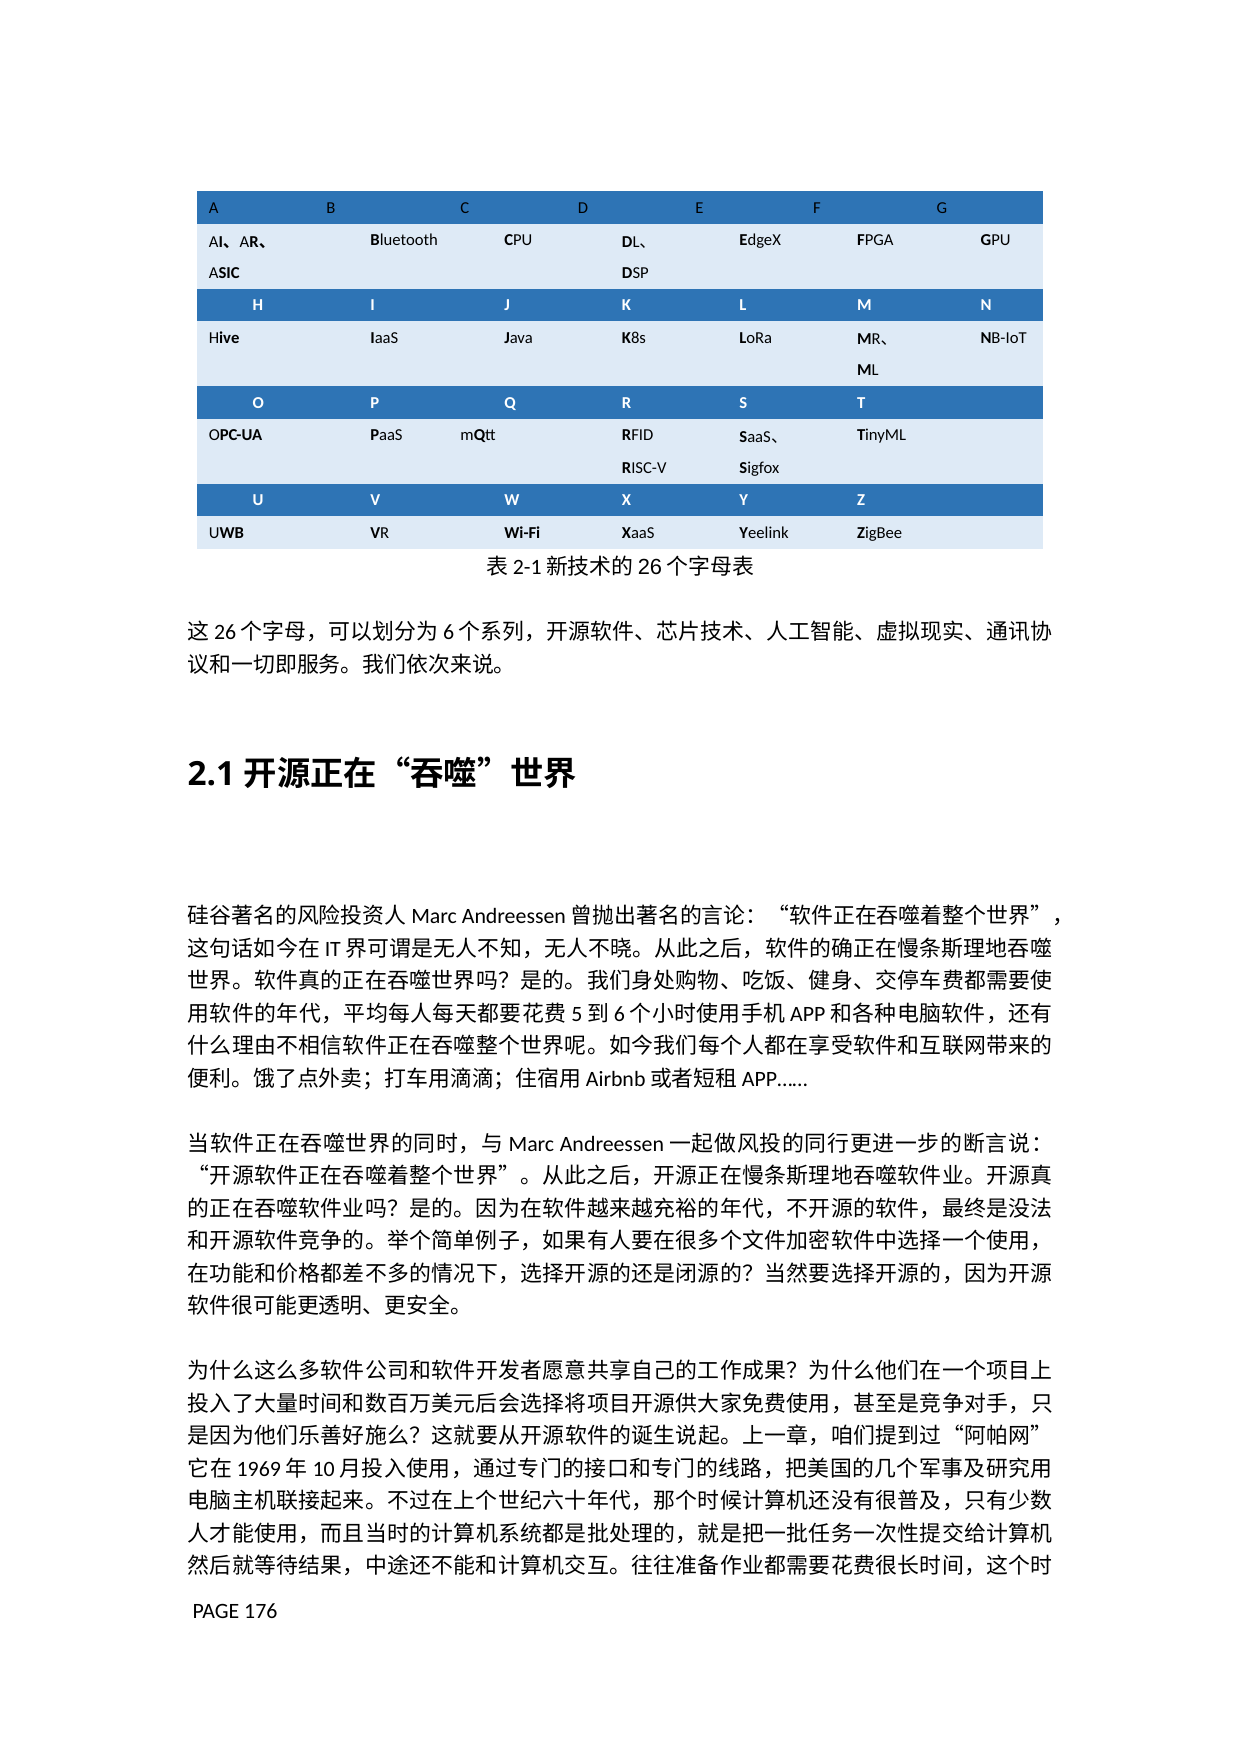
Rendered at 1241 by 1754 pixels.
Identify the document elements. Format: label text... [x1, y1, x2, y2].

table_cell XaaS [566, 516, 684, 549]
table_cell Y [684, 484, 802, 516]
text 表2-1新技术的26个字母表 [187, 549, 1053, 581]
table_cell Hive [197, 321, 315, 386]
table_cell AI、AR、 ASIC [197, 224, 315, 289]
table_cell UWB [197, 516, 315, 549]
table_cell PaaS [315, 419, 449, 484]
table_cell IaaS [315, 321, 449, 386]
table_header F [802, 191, 925, 224]
table_header G [925, 191, 1043, 224]
table_cell I [315, 289, 449, 321]
table_cell OPC-UA [197, 419, 315, 484]
table_cell MR、 ML [802, 321, 925, 386]
table_cell U [197, 484, 315, 516]
subtitle 2.1 开源正在“吞噬”世界 [187, 738, 1053, 803]
text 这26个字母，可以划分为6个系列，开源软件、芯片技术、人工智能、虚拟现实、通讯协议和一切即服务。我们依次来说。 [187, 614, 1053, 679]
table_cell Q [449, 386, 566, 419]
table_cell EdgeX [684, 224, 802, 289]
table_cell DL、 DSP [566, 224, 684, 289]
table_cell J [449, 289, 566, 321]
table_cell Java [449, 321, 566, 386]
table_cell Bluetooth [315, 224, 449, 289]
table_cell ZigBee [802, 516, 925, 549]
table_cell W [449, 484, 566, 516]
table_cell H [197, 289, 315, 321]
table_cell K8s [566, 321, 684, 386]
table_cell Z [802, 484, 925, 516]
table_cell mQtt [449, 419, 566, 484]
table_cell [925, 484, 1043, 516]
table_cell V [315, 484, 449, 516]
table_header C [449, 191, 566, 224]
table_cell N [925, 289, 1043, 321]
table_cell S [684, 386, 802, 419]
table_cell [925, 516, 1043, 549]
table_cell M [802, 289, 925, 321]
table_cell TinyML [802, 419, 925, 484]
table_cell [925, 386, 1043, 419]
table_cell VR [315, 516, 449, 549]
table_header D [566, 191, 684, 224]
table_cell NB-IoT [925, 321, 1043, 386]
table_cell RFID RISC-V [566, 419, 684, 484]
table_cell X [566, 484, 684, 516]
table_cell FPGA [802, 224, 925, 289]
table_cell K [566, 289, 684, 321]
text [187, 1353, 1053, 1581]
table_cell GPU [925, 224, 1043, 289]
text 当软件正在吞噬世界的同时，与Marc Andreessen一起做风投的同行更进一步的断言说：“开源软件正在吞噬着整个世界”。从此之后，开源正在慢条斯理地吞噬软件业。开源真的正在吞噬软件业吗？是的。因为在软件越来越充裕的年代，不开源的软件，最终是没法和开源软件竞争的。举个简单例子，如果有人要在很多个文件加密软件中选择一个使用，在功能和价格都差不多的情况下，选择开源的还是闭源的？当然要选择开源的，因为开源软件很可能更透明、更安全。 [187, 1126, 1053, 1321]
table_header E [684, 191, 802, 224]
table_cell SaaS、 Sigfox [684, 419, 802, 484]
table_header A [197, 191, 315, 224]
table_cell [925, 419, 1043, 484]
table_cell T [802, 386, 925, 419]
table_cell CPU [449, 224, 566, 289]
table_cell L [684, 289, 802, 321]
text 硅谷著名的风险投资人Marc Andreessen曾抛出著名的言论：“软件正在吞噬着整个世界”，这句话如今在IT界可谓是无人不知，无人不晓。从此之后，软件的确正在慢条斯理地吞噬世界。软件真的正在吞噬世界吗？是的。我们身处购物、吃饭、健身、交停车费都需要使用软件的年代，平均每人每天都要花费5到6个小时使用手机APP和各种电脑软件，还有什么理由不相信软件正在吞噬整个世界呢。如今我们每个人都在享受软件和互联网带来的便利。饿了点外卖；打车用滴滴；住宿用Airbnb或者短租APP…… [187, 898, 1053, 1093]
table_cell P [315, 386, 449, 419]
table_cell R [566, 386, 684, 419]
table_cell O [197, 386, 315, 419]
table_cell LoRa [684, 321, 802, 386]
table_header B [315, 191, 449, 224]
table_cell Yeelink [684, 516, 802, 549]
table_cell Wi-Fi [449, 516, 566, 549]
